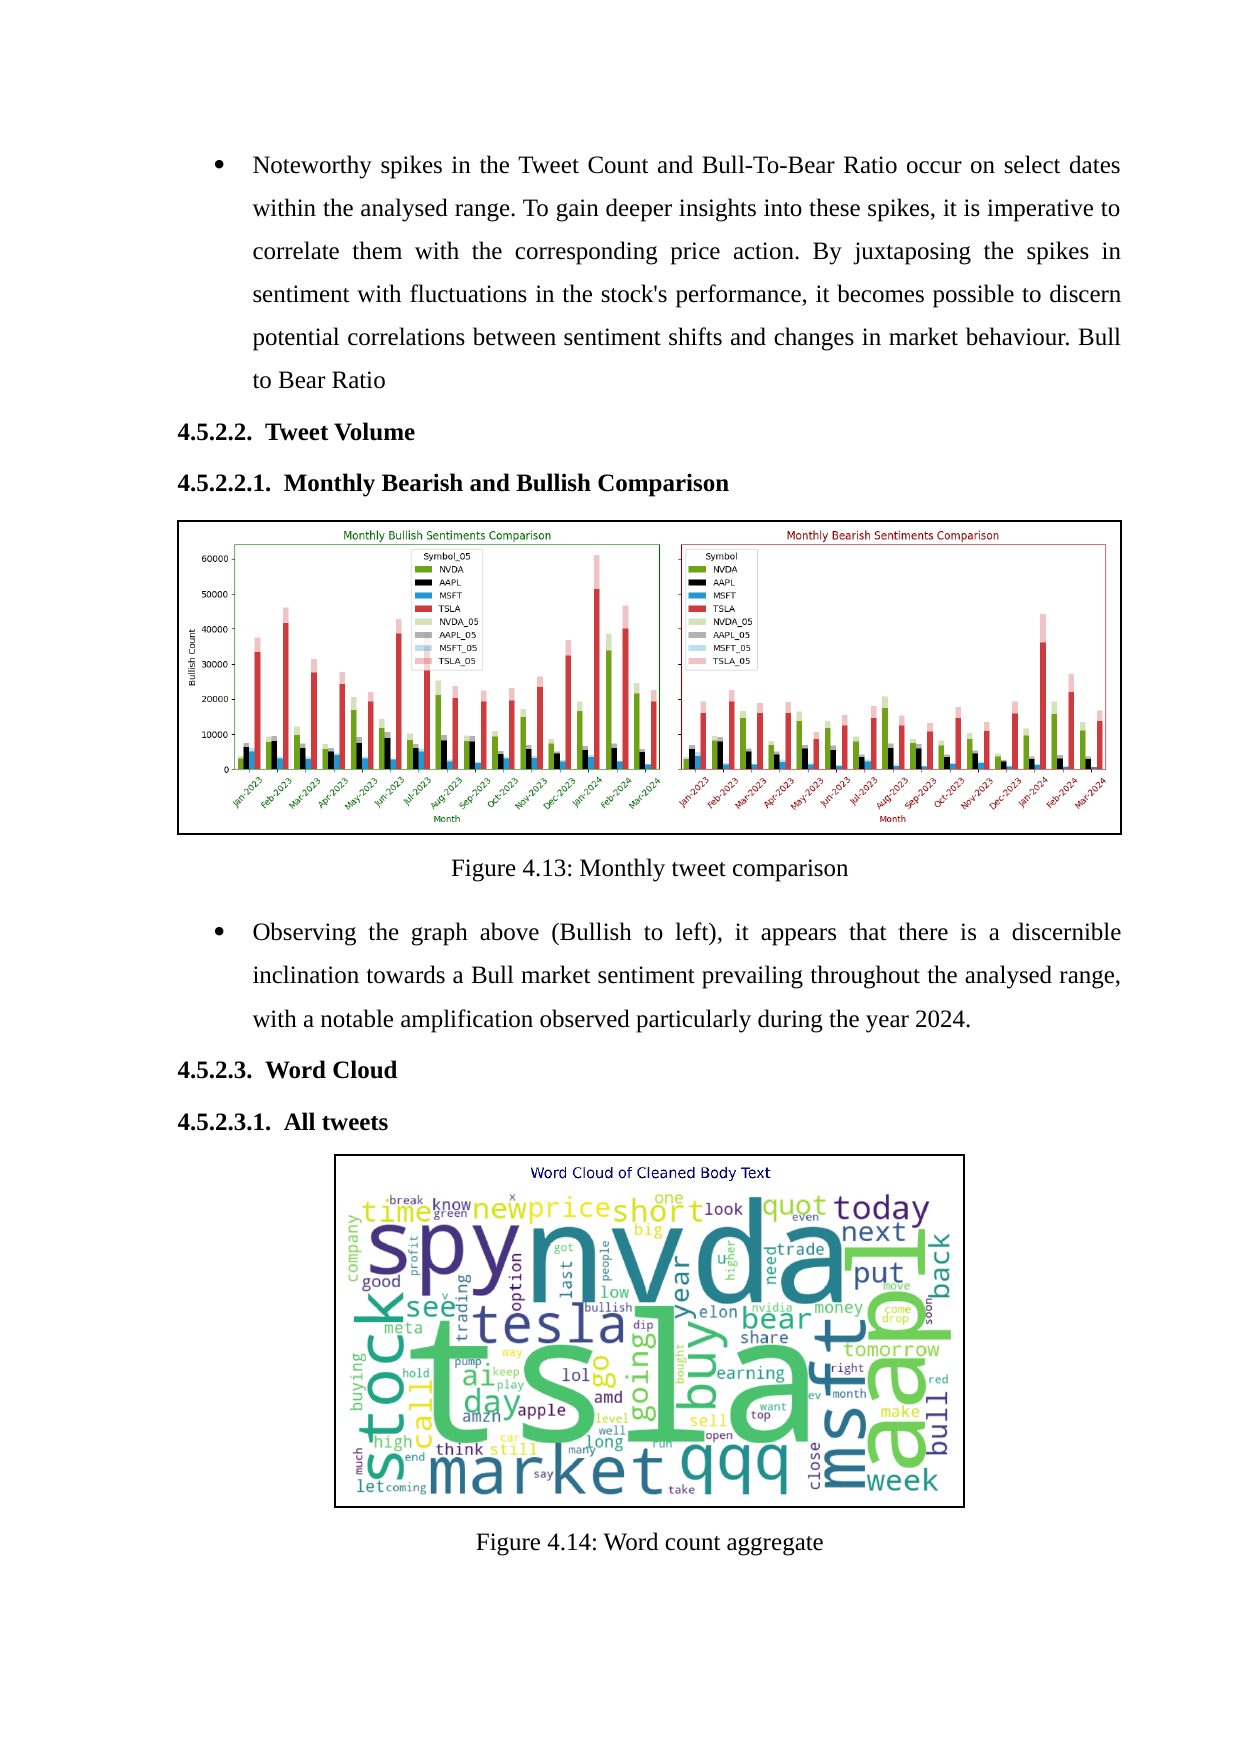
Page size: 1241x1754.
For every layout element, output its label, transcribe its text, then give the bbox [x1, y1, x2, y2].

picture [179, 522, 1120, 833]
list Observing the graph above (Bullish to left), it appears that there is a discernible inclination towards a Bull market sentiment prevailing throughout the analysed range, with a notable amplification observed particularly during the year 2024. [215, 917, 1122, 1032]
subtitle Monthly Bearish and Bullish Comparison [177, 468, 1122, 497]
subtitle Tweet Volume [177, 417, 1122, 446]
subtitle Word Cloud [177, 1055, 1122, 1084]
picture [336, 1156, 963, 1506]
list Noteworthy spikes in the Tweet Count and Bull-To-Bear Ratio occur on select dates within the analysed range. To gain deeper insights into these spikes, it is imperative to correlate them with the corresponding price action. By juxtaposing the spikes in sentiment with fluctuations in the stock's performance, it becomes possible to discern potential correlations between sentiment shifts and changes in market behaviour. Bull to Bear Ratio [215, 150, 1122, 394]
subtitle All tweets [177, 1107, 1122, 1135]
